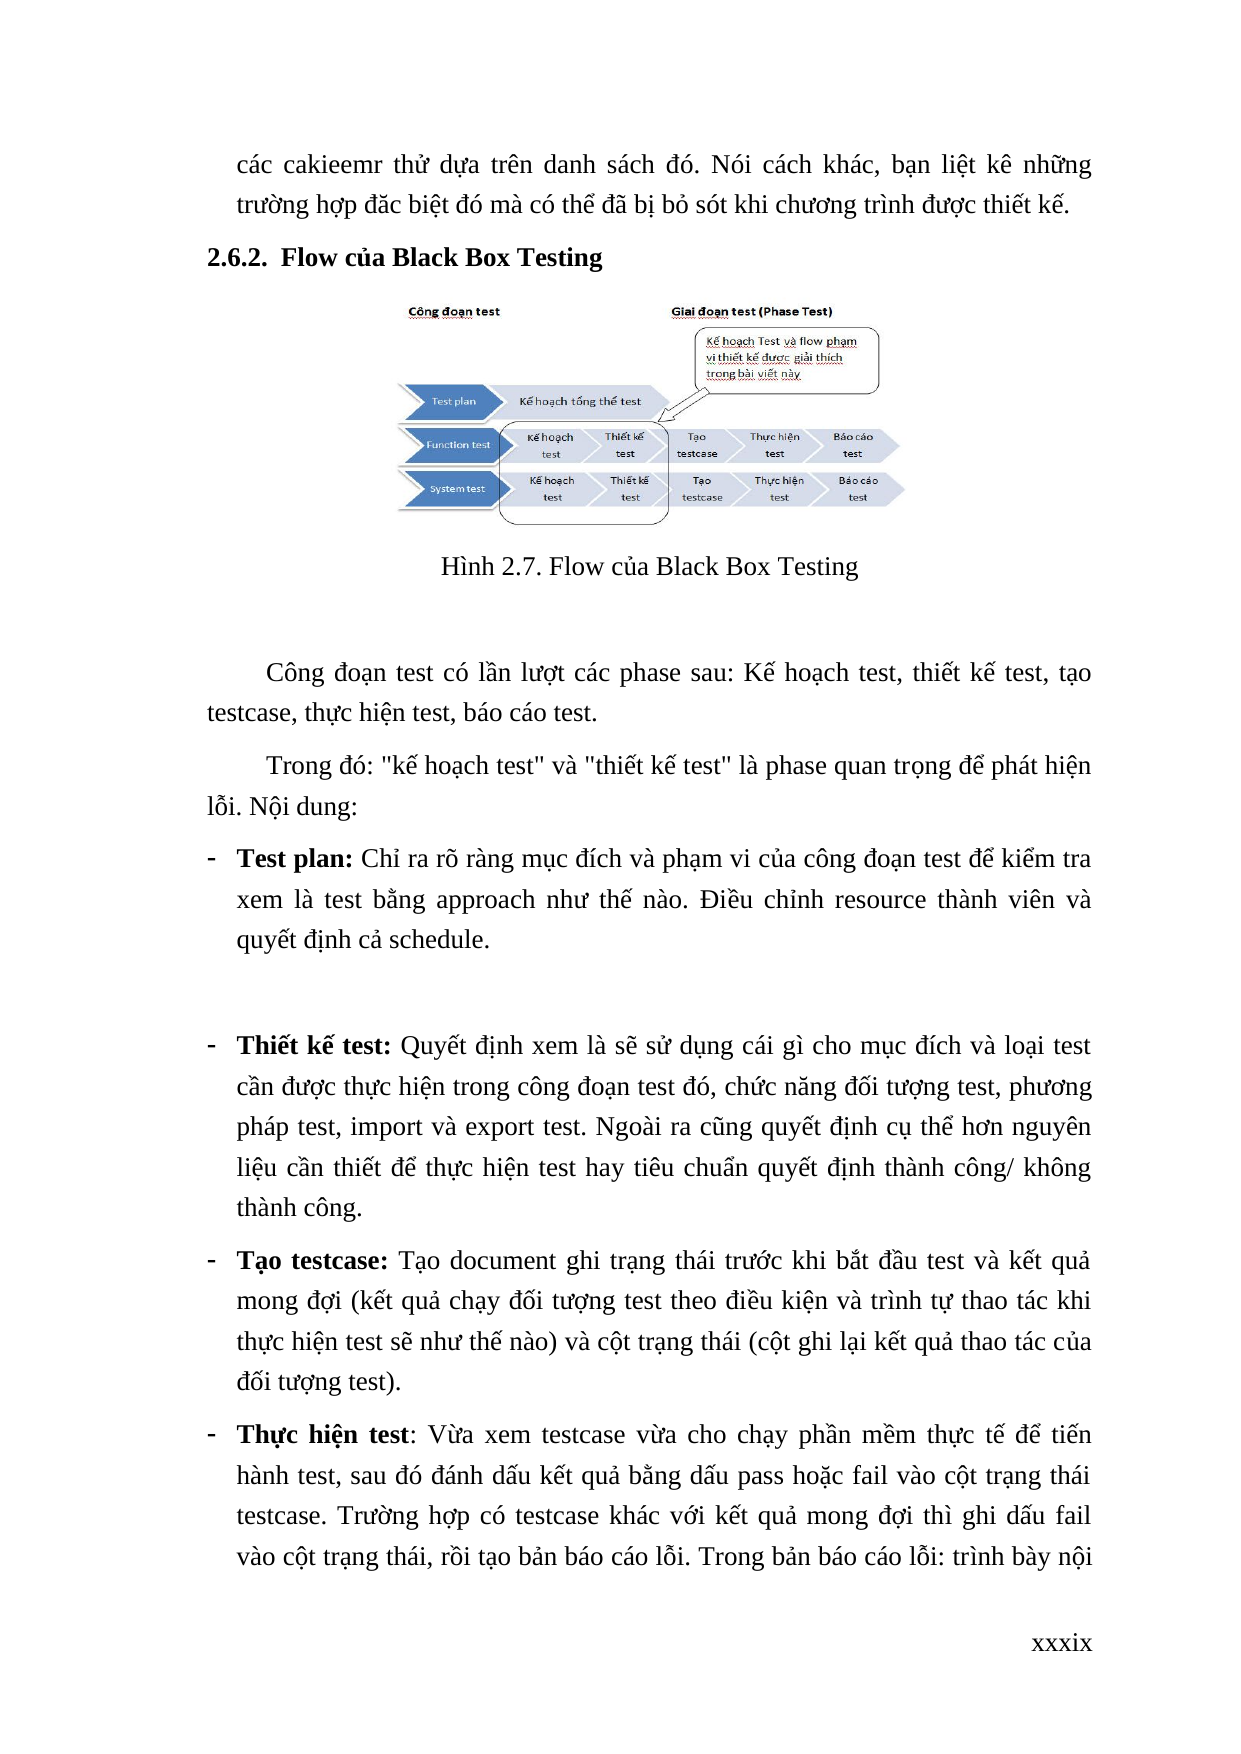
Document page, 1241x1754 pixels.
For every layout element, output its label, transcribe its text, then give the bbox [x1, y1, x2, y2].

text Trong đó: "kế hoạch test" và "thiết kế test" là phase quan trọng để phát hiện lỗi. Nội dung: [207, 749, 1092, 821]
text Test plan: Chỉ ra rõ ràng mục đích và phạm vi của công đoạn test để kiểm tra xem là test bằng approach như thế nào. Điều chỉnh resource thành viên và quyết định cả schedule. [207, 842, 1092, 954]
text Tạo testcase: Tạo document ghi trạng thái trước khi bắt đầu test và kết quả mong đợi (kết quả chạy đối tượng test theo điều kiện và trình tự thao tác khi thực hiện test sẽ như thế nào) và cột trạng thái (cột ghi lại kết quả thao tác của đối tượng test). [207, 1244, 1092, 1396]
picture [382, 293, 917, 529]
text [207, 148, 1092, 219]
text Thiết kế test: Quyết định xem là sẽ sử dụng cái gì cho mục đích và loại test cần được thực hiện trong công đoạn test đó, chức năng đối tượng test, phương pháp test, import và export test. Ngoài ra cũng quyết định cụ thể hơn nguyên liệu cần thiết để thực hiện test hay tiêu chuẩn quyết định thành công/ không thành công. [207, 1029, 1092, 1222]
text Công đoạn test có lần lượt các phase sau: Kế hoạch test, thiết kế test, tạo testcase, thực hiện test, báo cáo test. [207, 656, 1092, 727]
subtitle Flow của Black Box Testing [207, 241, 1092, 272]
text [207, 1418, 1092, 1571]
